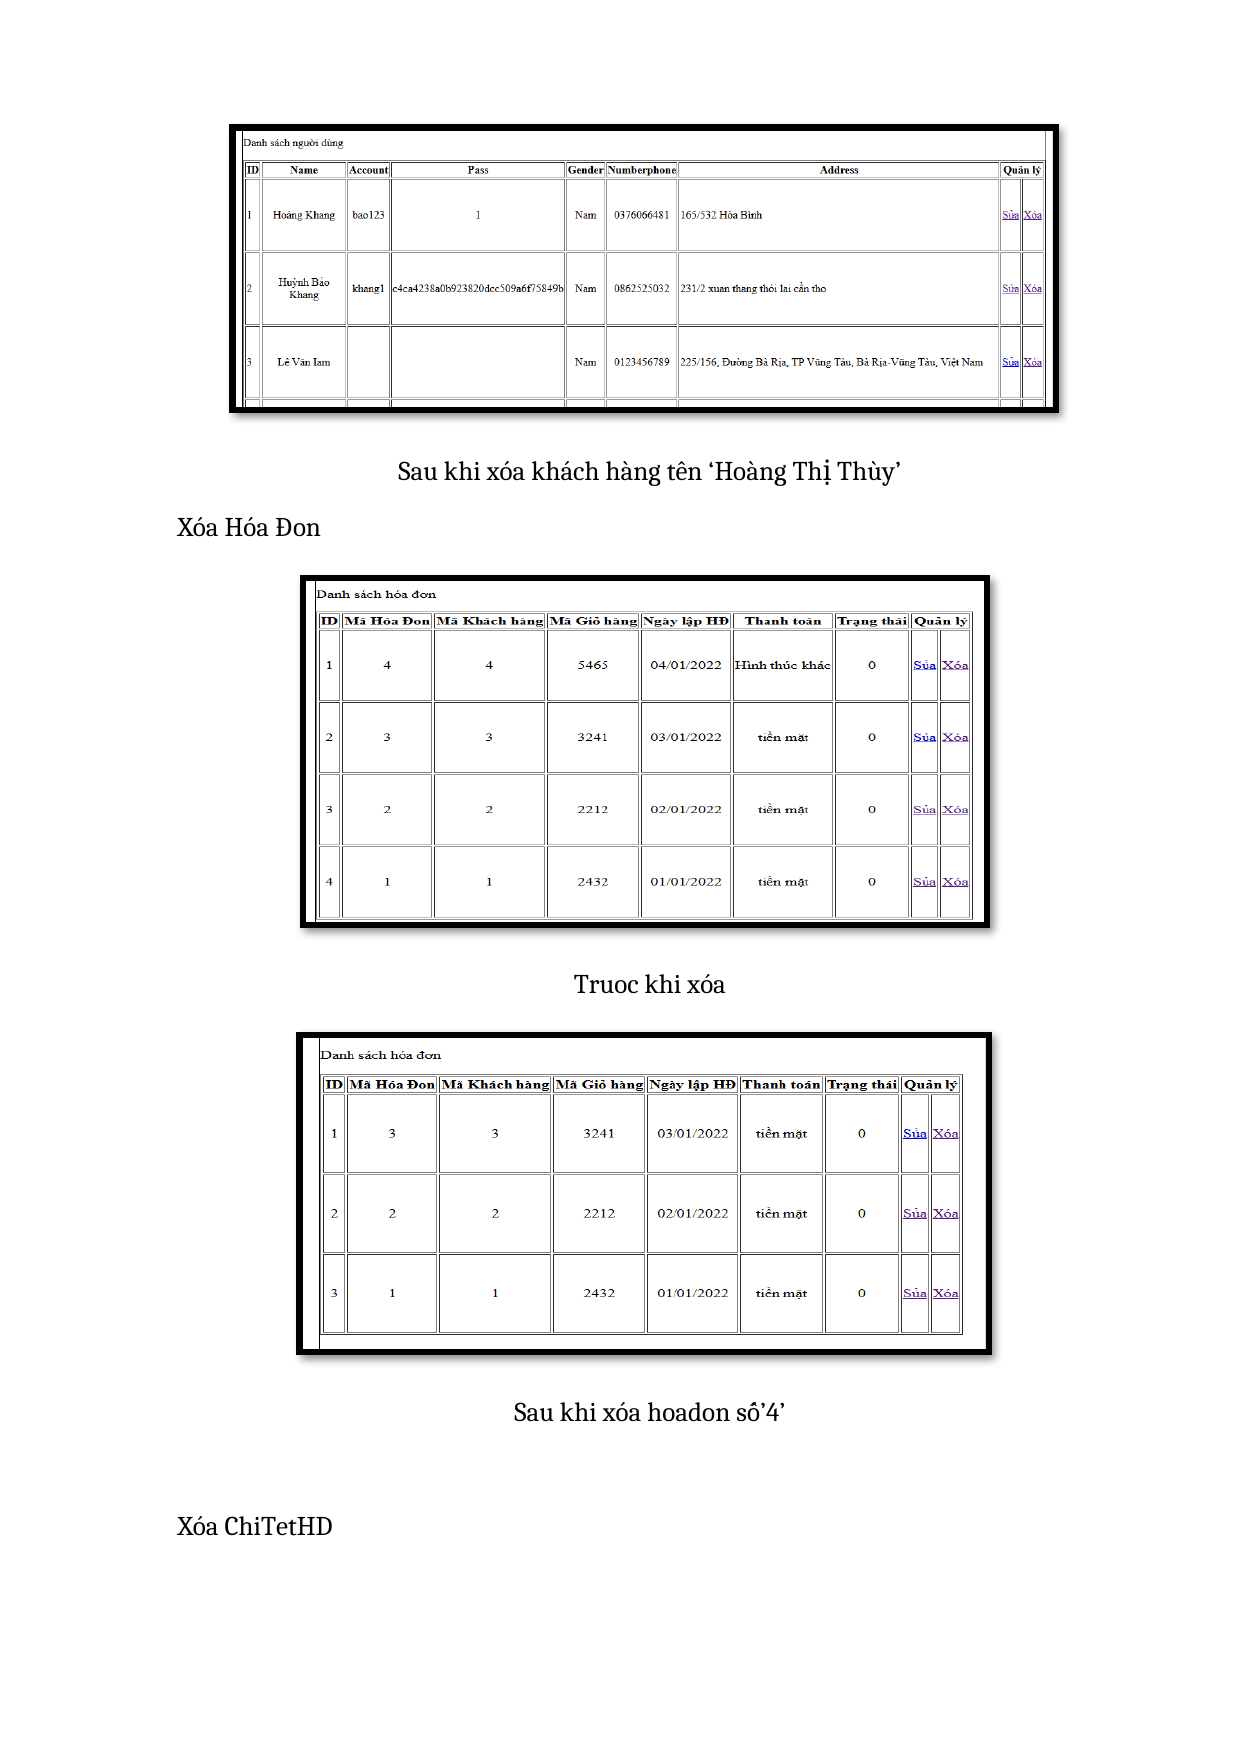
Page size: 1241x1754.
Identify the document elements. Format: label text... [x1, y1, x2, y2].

picture [306, 581, 984, 922]
text Xóa ChiTetHD [177, 1511, 1122, 1542]
picture [303, 1038, 986, 1349]
text Truoc khi xóa [177, 969, 1122, 1000]
picture [236, 131, 1053, 407]
text Xóa Hóa Đon [177, 512, 1122, 543]
text Sau khi xóa khách hàng tên ‘Hoàng Thị Thùy’ [177, 456, 1122, 487]
text Sau khi xóa hoadon số’4’ [177, 1397, 1122, 1429]
